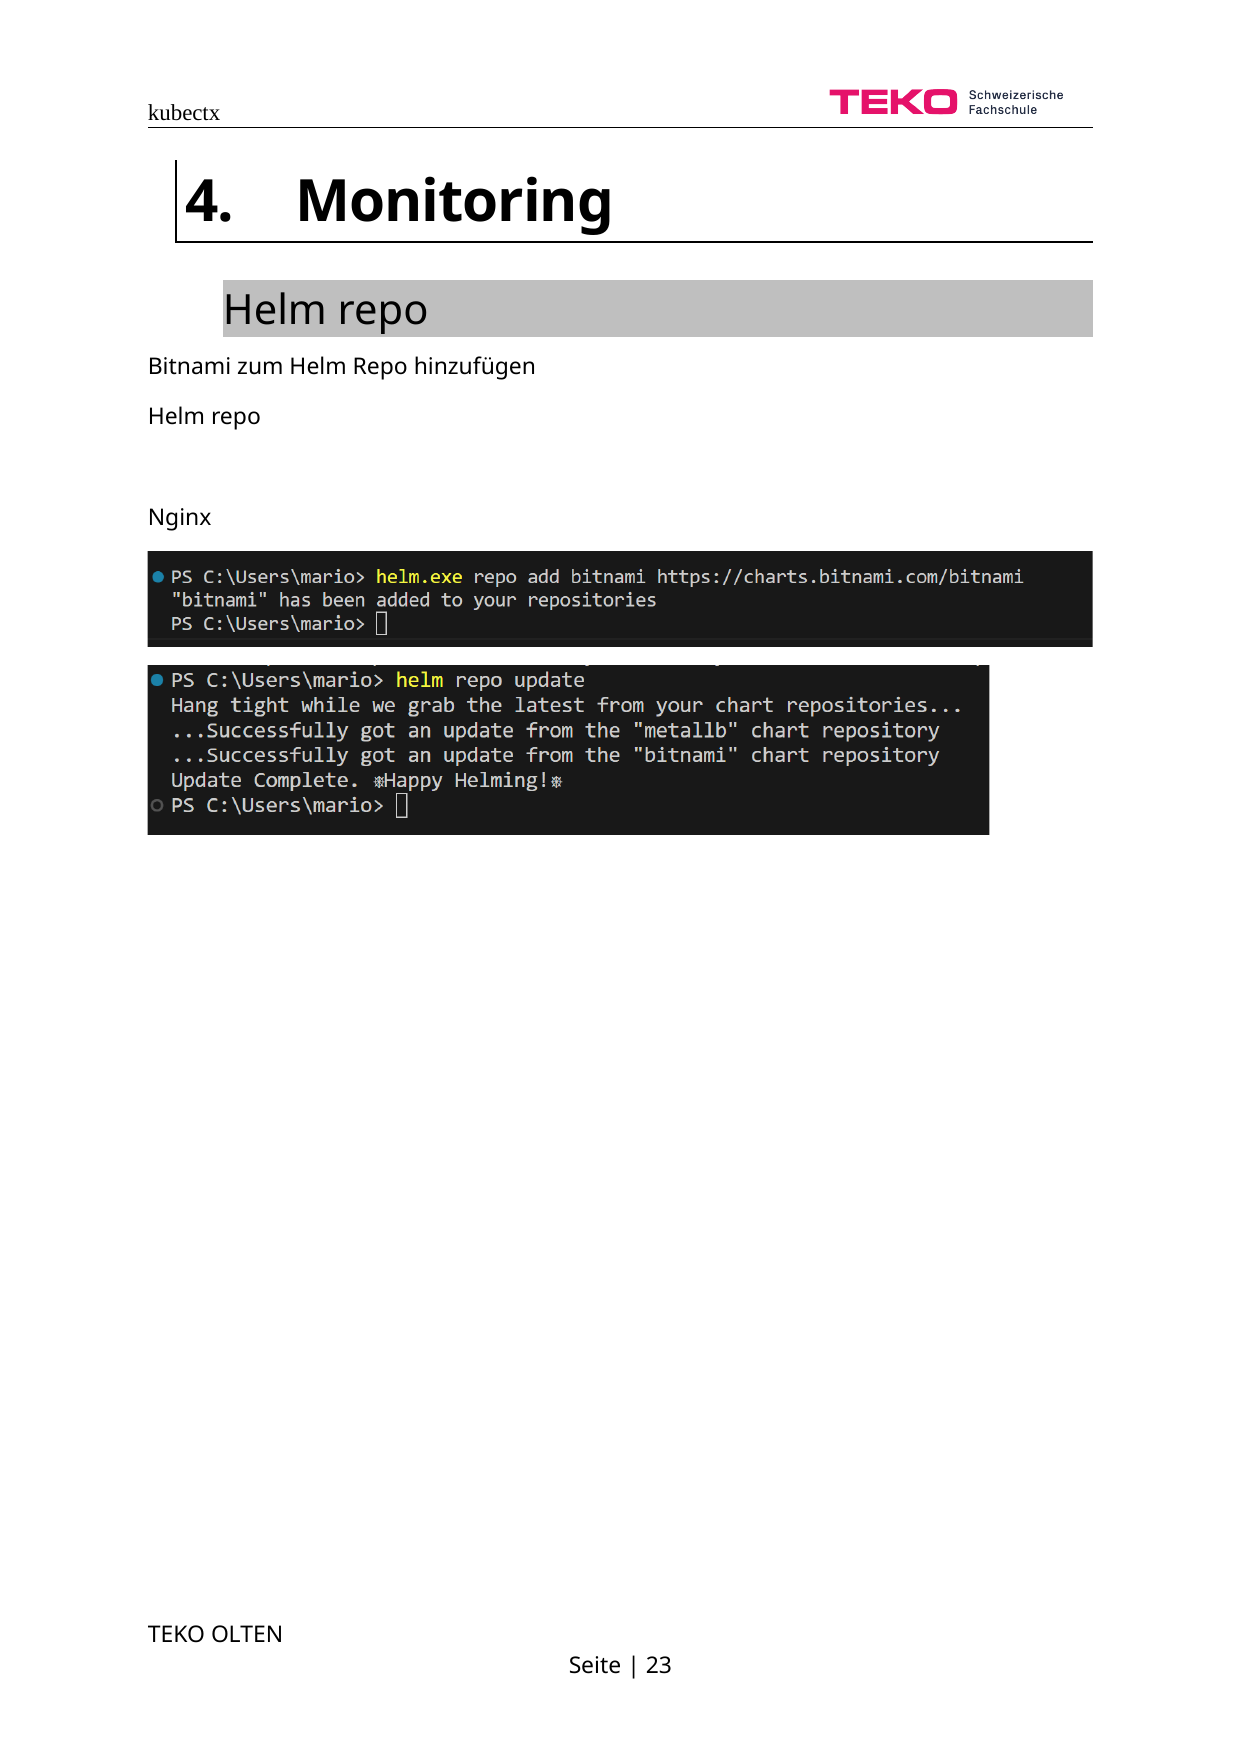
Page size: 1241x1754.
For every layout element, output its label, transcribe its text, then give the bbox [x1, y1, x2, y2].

picture [805, 61, 1097, 139]
text Nginx [148, 501, 1093, 532]
picture [147, 665, 990, 835]
title Monitoring [175, 159, 1093, 241]
text Helm repo [148, 400, 1093, 431]
text Bitnami zum Helm Repo hinzufügen [148, 350, 1093, 381]
subtitle Helm repo [223, 280, 1093, 337]
picture [147, 551, 1093, 647]
